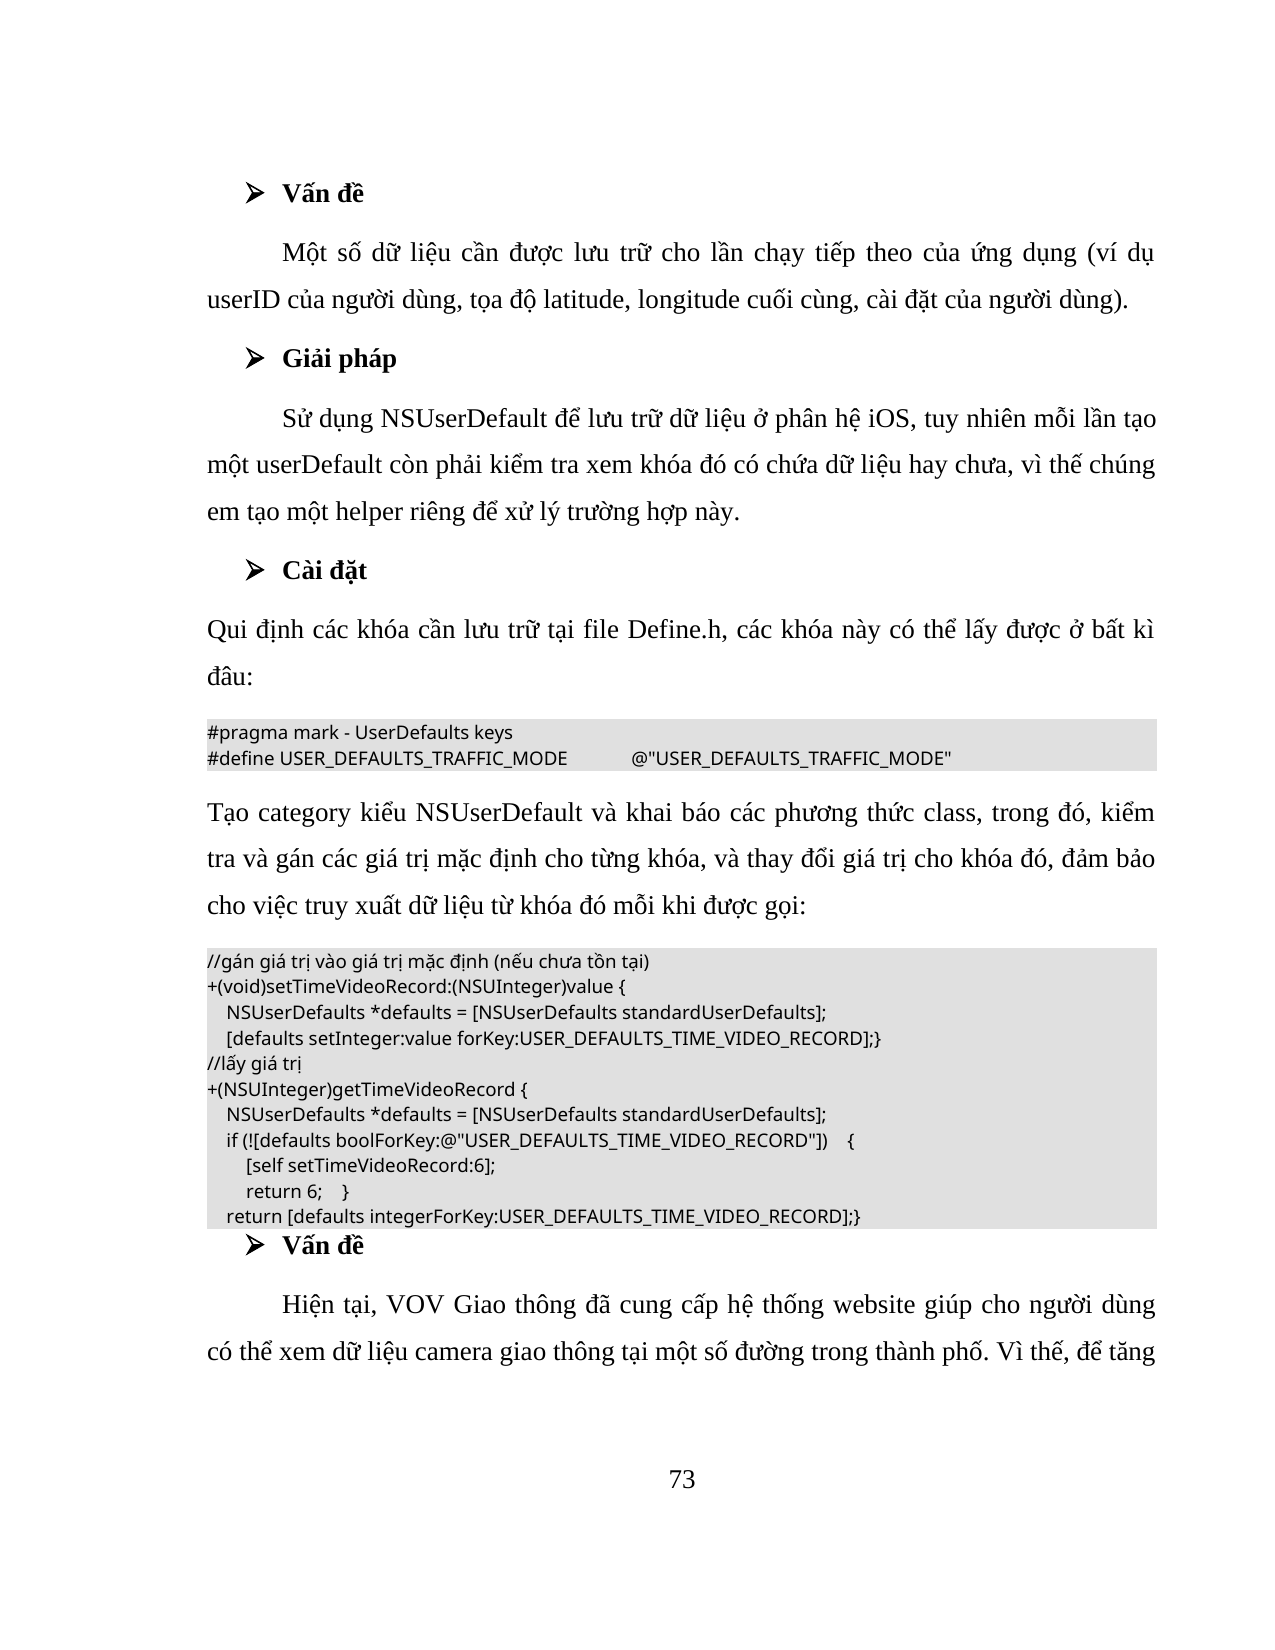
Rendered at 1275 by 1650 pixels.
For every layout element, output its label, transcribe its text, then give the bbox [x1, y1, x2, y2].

list Vấn đề [244, 177, 1157, 208]
text Sử dụng NSUserDefault để lưu trữ dữ liệu ở phân hệ iOS, tuy nhiên mỗi lần tạo một userDefault còn phải kiểm tra xem khóa đó có chứa dữ liệu hay chưa, vì thế chúng em tạo một helper riêng để xử lý trường hợp này. [207, 402, 1157, 526]
text +(NSUInteger)getTimeVideoRecord { [207, 1076, 1157, 1101]
text Một số dữ liệu cần được lưu trữ cho lần chạy tiếp theo của ứng dụng (ví dụ userID của người dùng, tọa độ latitude, longitude cuối cùng, cài đặt của người dùng). [207, 237, 1157, 314]
text #pragma mark - UserDefaults keys [207, 719, 1157, 745]
text return [defaults integerForKey:USER_DEFAULTS_TIME_VIDEO_RECORD];} [207, 1203, 1157, 1229]
text [self setTimeVideoRecord:6]; [207, 1152, 1157, 1178]
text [207, 1288, 1157, 1366]
text Tạo category kiểu NSUserDefault và khai báo các phương thức class, trong đó, kiểm tra và gán các giá trị mặc định cho từng khóa, và thay đổi giá trị cho khóa đó, đảm bảo cho việc truy xuất dữ liệu từ khóa đó mỗi khi được gọi: [207, 796, 1157, 920]
list Giải pháp [244, 342, 1157, 374]
text #define USER_DEFAULTS_TRAFFIC_MODE @"USER_DEFAULTS_TRAFFIC_MODE" [207, 745, 1157, 771]
list Vấn đề [244, 1229, 1157, 1260]
text if (![defaults boolForKey:@"USER_DEFAULTS_TIME_VIDEO_RECORD"]) { [207, 1127, 1157, 1152]
text Qui định các khóa cần lưu trữ tại file Define.h, các khóa này có thể lấy được ở bất kì đâu: [207, 614, 1157, 691]
text [defaults setInteger:value forKey:USER_DEFAULTS_TIME_VIDEO_RECORD];} [207, 1025, 1157, 1050]
text NSUserDefaults *defaults = [NSUserDefaults standardUserDefaults]; [207, 999, 1157, 1025]
text +(void)setTimeVideoRecord:(NSUInteger)value { [207, 974, 1157, 999]
text //lấy giá trị [207, 1050, 1157, 1076]
text //gán giá trị vào giá trị mặc định (nếu chưa tồn tại) [207, 948, 1157, 974]
text NSUserDefaults *defaults = [NSUserDefaults standardUserDefaults]; [207, 1101, 1157, 1127]
text return 6; } [207, 1178, 1157, 1203]
list Cài đặt [244, 554, 1157, 586]
